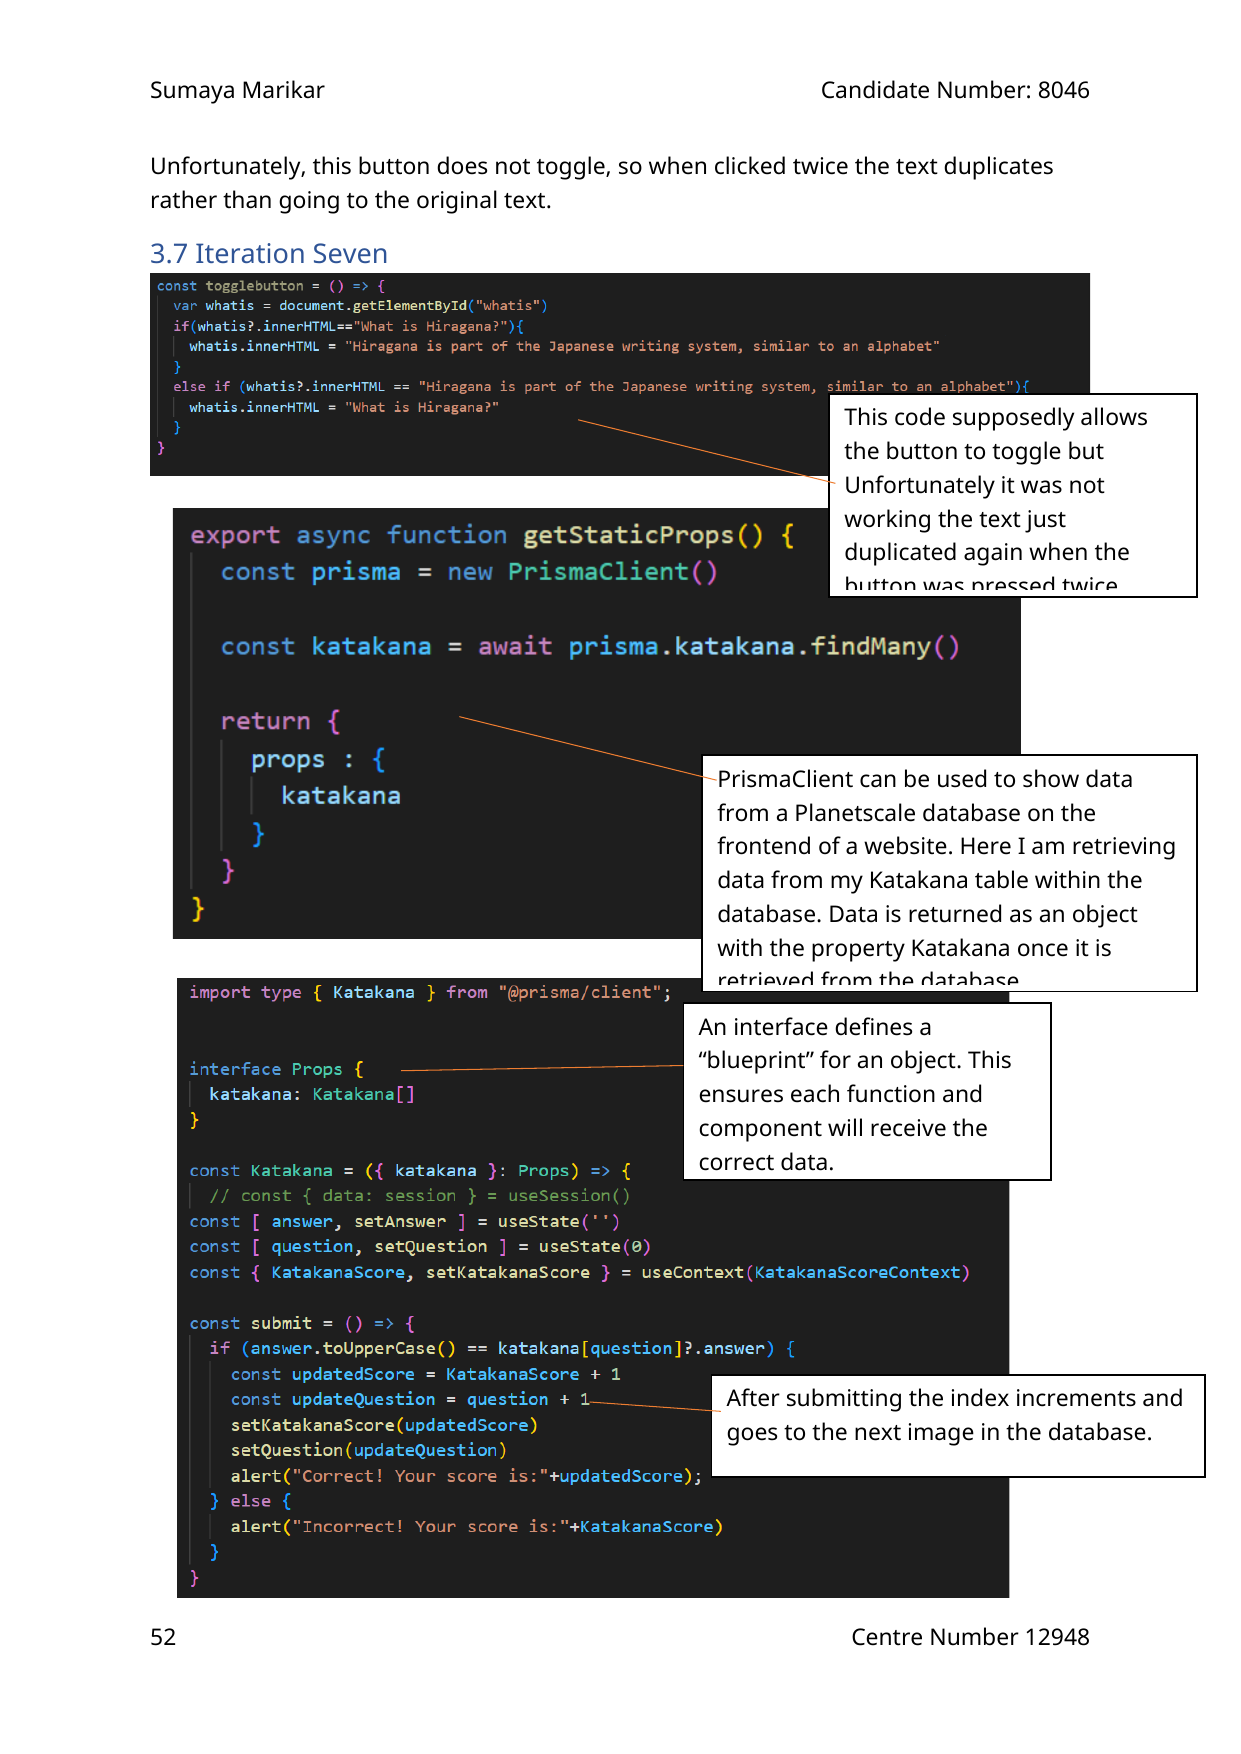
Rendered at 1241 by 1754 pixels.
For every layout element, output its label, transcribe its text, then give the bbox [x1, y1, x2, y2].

text Unfortunately, this button does not toggle, so when clicked twice the text duplicates rather than going to the original text. [150, 150, 1090, 215]
picture [172, 508, 1021, 939]
picture [150, 273, 1091, 476]
subtitle 3.7 Iteration Seven [150, 234, 1090, 271]
picture [177, 978, 1010, 1598]
